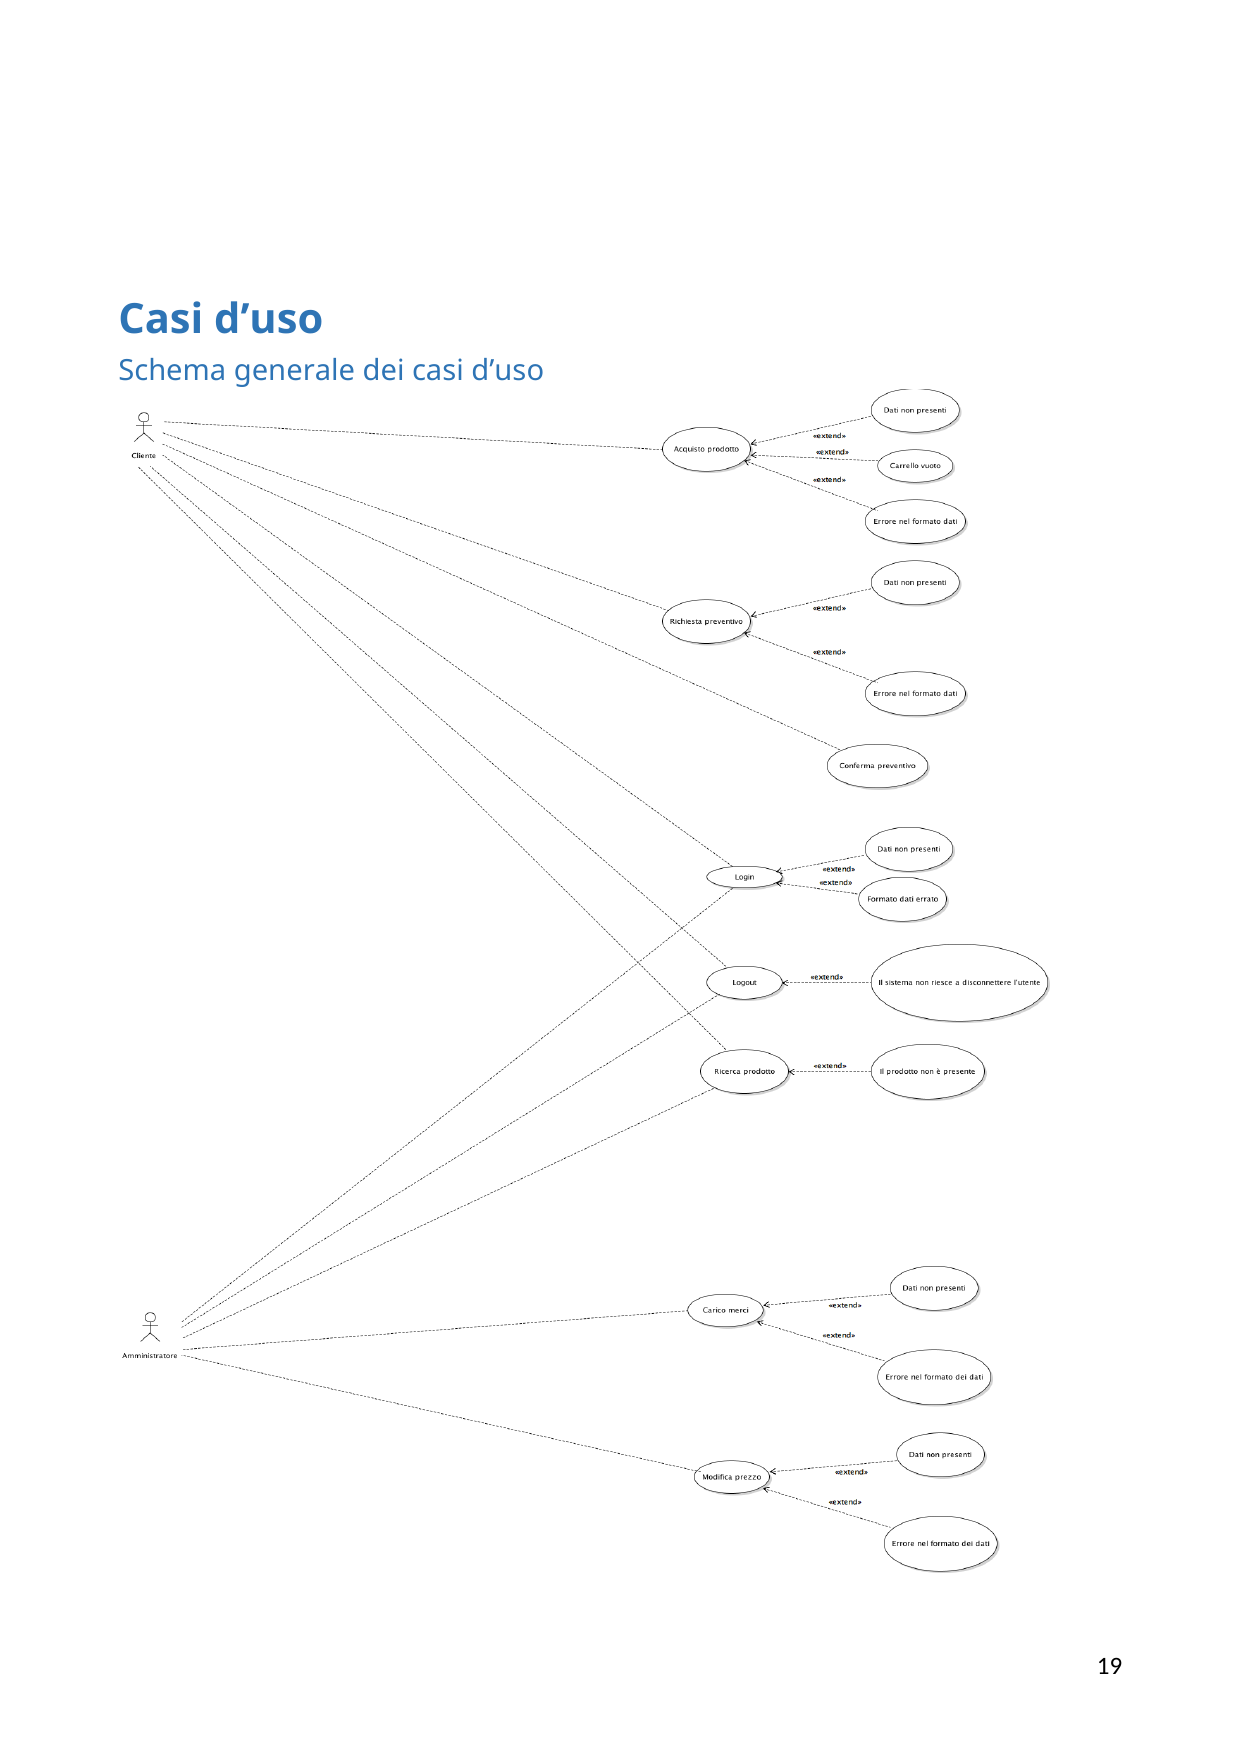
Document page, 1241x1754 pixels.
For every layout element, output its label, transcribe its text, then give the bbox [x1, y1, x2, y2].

subtitle Casi d’uso [118, 288, 1122, 345]
subtitle Schema generale dei casi d’uso [118, 349, 1122, 389]
picture [118, 389, 1051, 1574]
